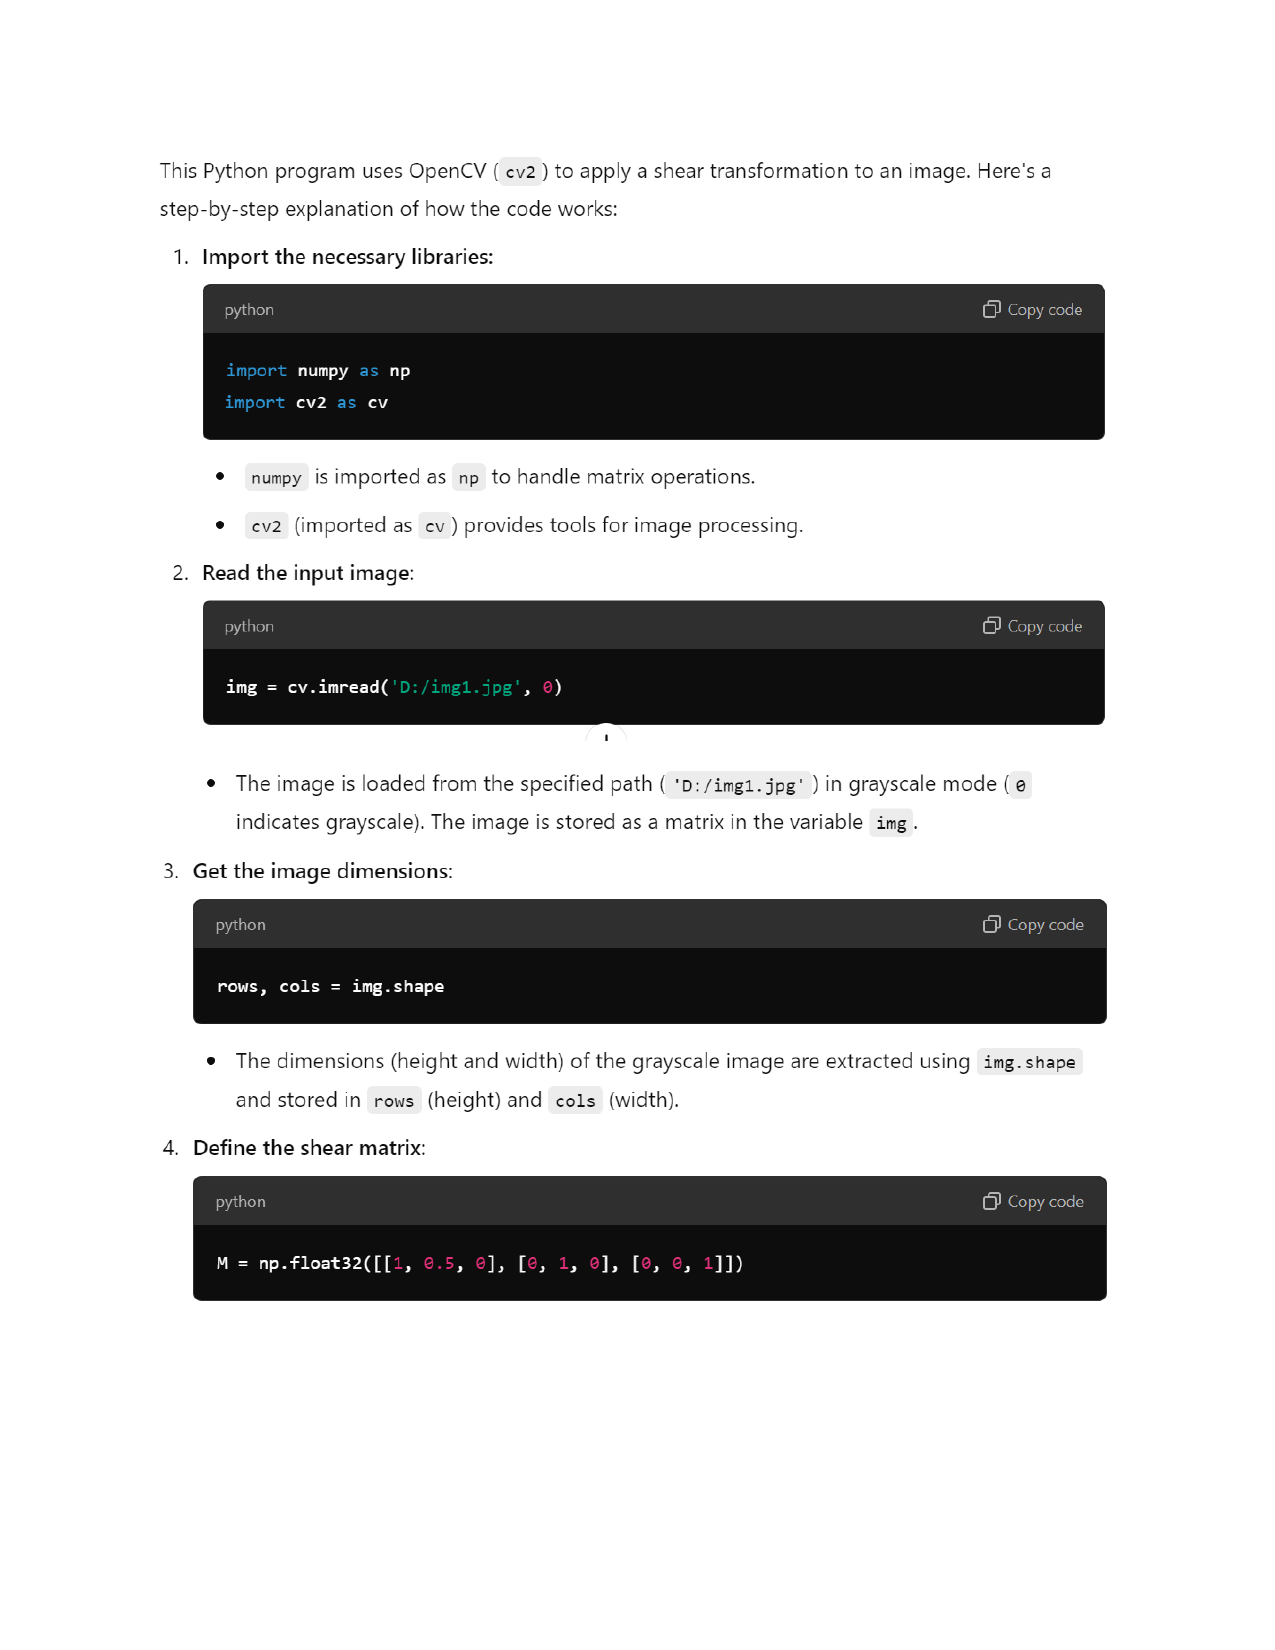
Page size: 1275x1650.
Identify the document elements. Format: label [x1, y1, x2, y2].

picture [150, 757, 1125, 1307]
picture [150, 150, 1125, 741]
